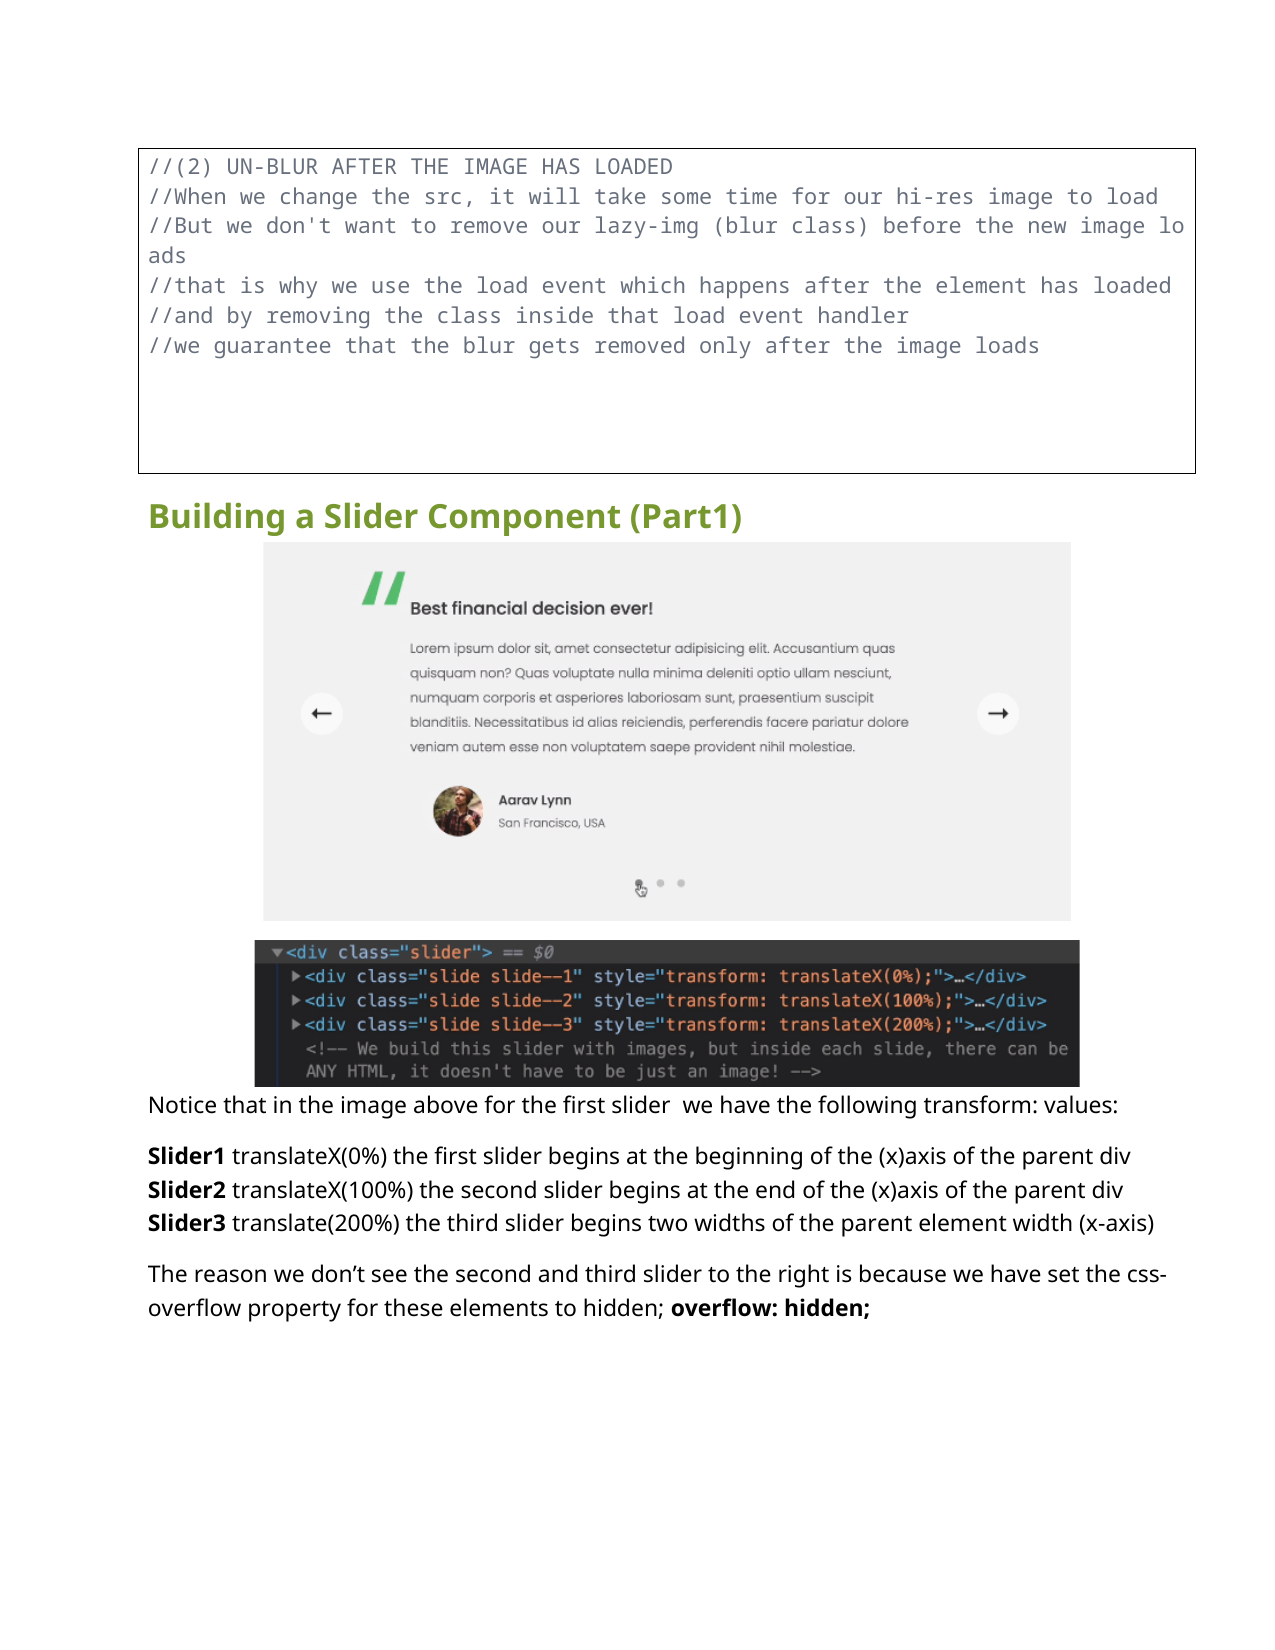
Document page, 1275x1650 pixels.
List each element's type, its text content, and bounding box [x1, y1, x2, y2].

subtitle Building a Slider Component (Part1) [148, 493, 1186, 538]
text //When we change the src, it will take some time for our hi-res image to load [148, 181, 1186, 210]
text //and by removing the class inside that load event handler [148, 300, 1186, 329]
text //that is why we use the load event which happens after the element has loaded [148, 270, 1186, 300]
text Slider1 translateX(0%) the first slider begins at the beginning of the (x)axis of the parent div [148, 1140, 1186, 1171]
text Slider2 translateX(100%) the second slider begins at the end of the (x)axis of the parent div [148, 1174, 1186, 1205]
text Notice that in the image above for the first slider we have the following transform: values: [148, 1089, 1186, 1121]
text //But we don't want to remove our lazy-img (blur class) before the new image loads [148, 210, 1186, 270]
picture [254, 940, 1080, 1087]
text Slider3 translate(200%) the third slider begins two widths of the parent element width (x-axis) [148, 1207, 1186, 1239]
text The reason we don’t see the second and third slider to the right is because we have set the css-overflow property for these elements to hidden; overflow: hidden; [148, 1258, 1186, 1323]
picture [263, 542, 1071, 921]
text //we guarantee that the blur gets removed only after the image loads [148, 329, 1186, 359]
text //(2) UN-BLUR AFTER THE IMAGE HAS LOADED [139, 149, 1195, 181]
